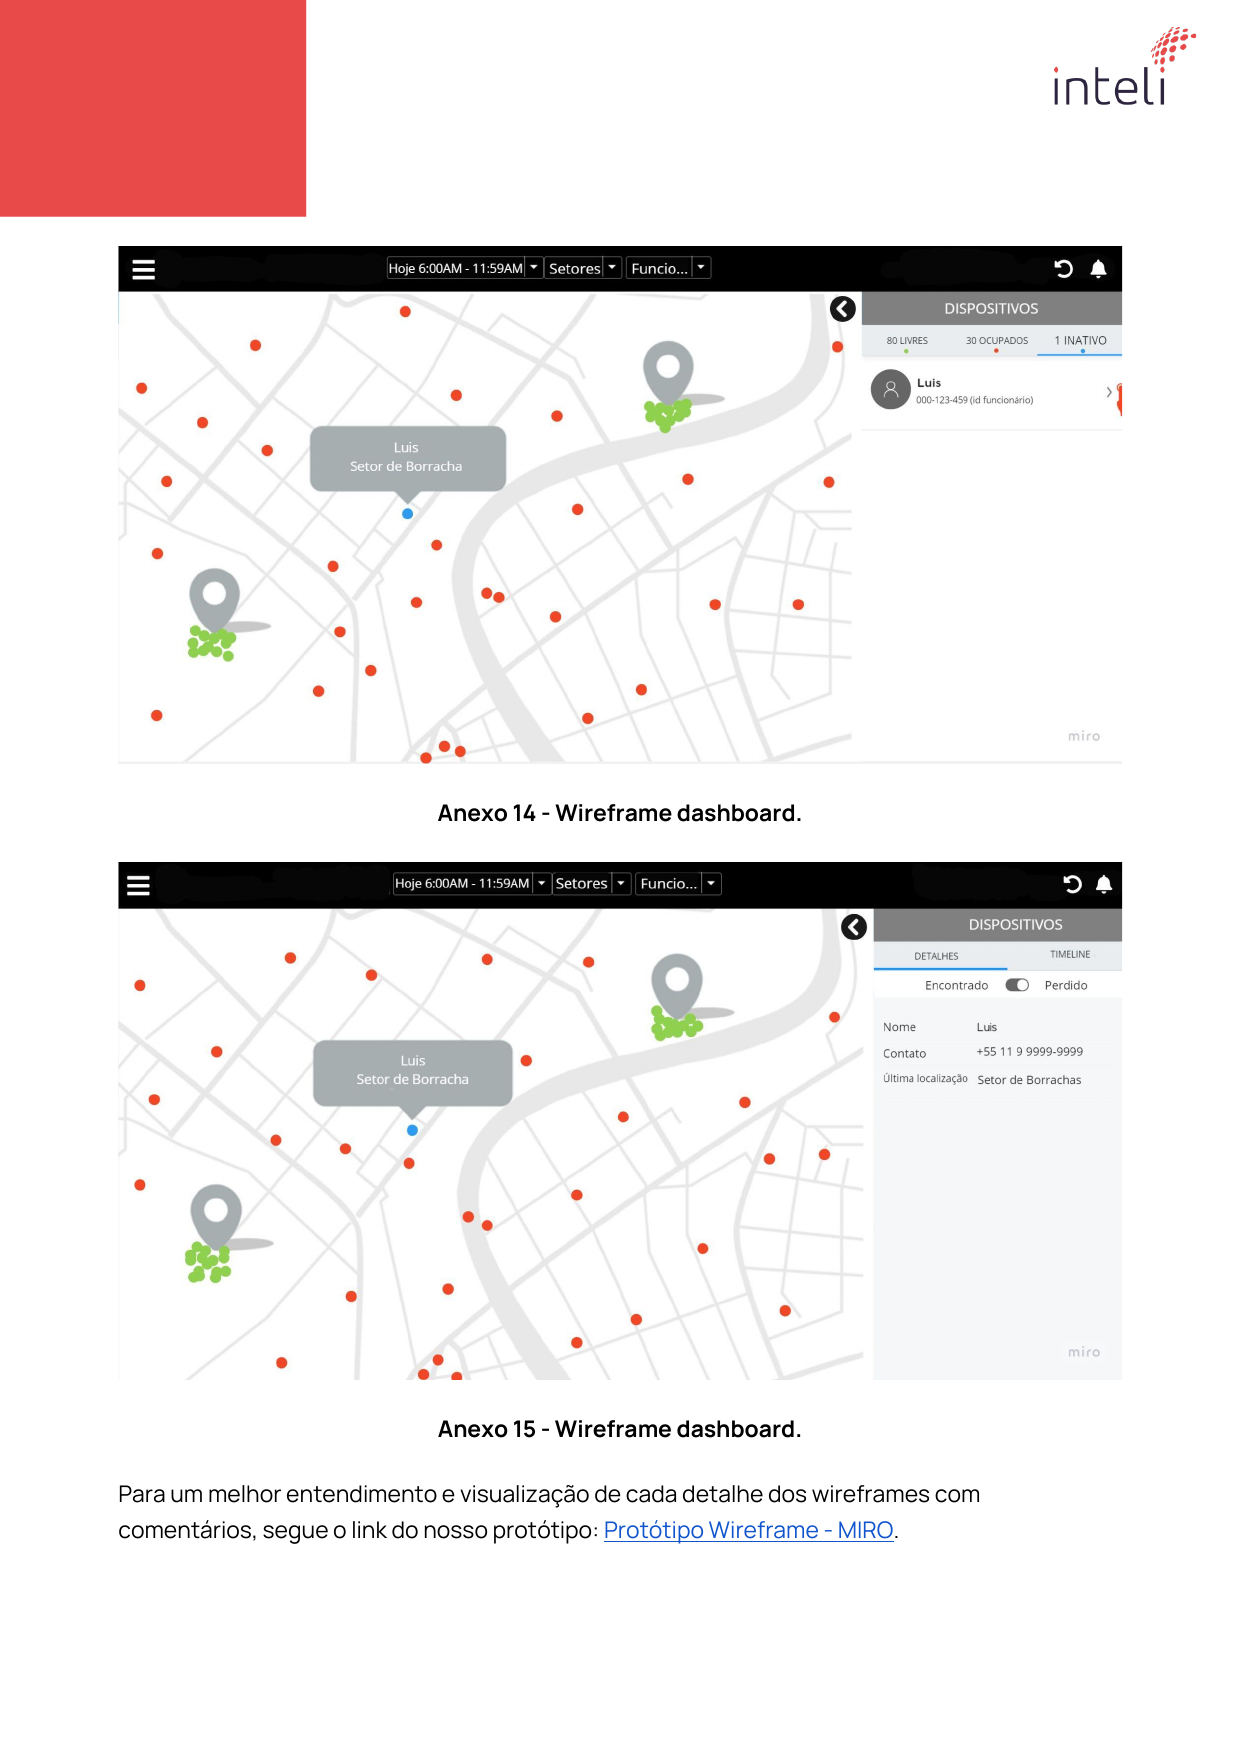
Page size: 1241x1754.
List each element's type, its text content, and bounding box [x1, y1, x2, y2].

picture [118, 246, 1123, 764]
picture [0, 0, 307, 217]
picture [118, 862, 1123, 1380]
picture [1054, 27, 1197, 105]
text Anexo 14 - Wireframe dashboard. [118, 797, 1122, 829]
text Anexo 15 - Wireframe dashboard. [118, 1413, 1122, 1444]
text Para um melhor entendimento e visualização de cada detalhe dos wireframes com comentários, segue o link do nosso protótipo: Protótipo Wireframe - MIRO. [118, 1478, 1122, 1546]
